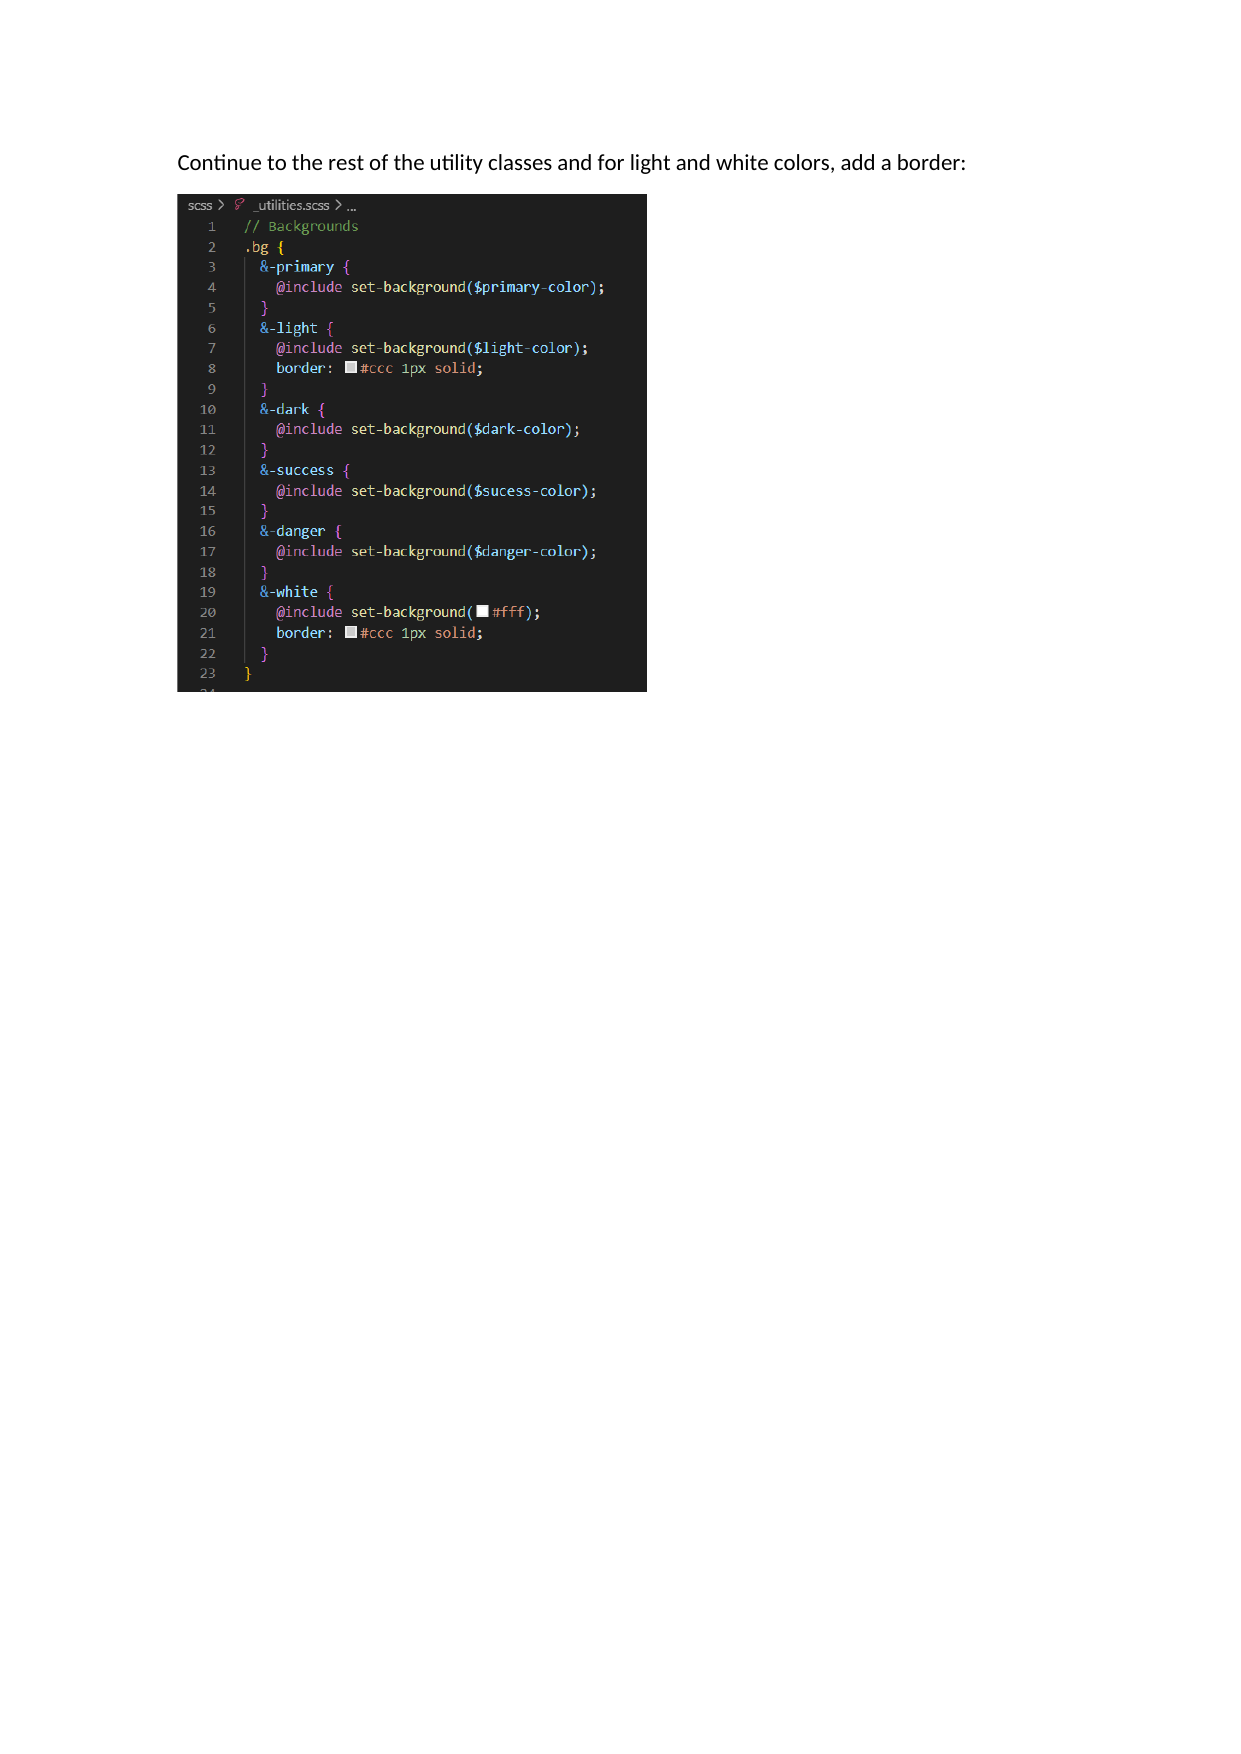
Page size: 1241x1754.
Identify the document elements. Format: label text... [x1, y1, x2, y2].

text Continue to the rest of the utility classes and for light and white colors, add a border: [177, 148, 1063, 176]
picture [177, 194, 647, 692]
